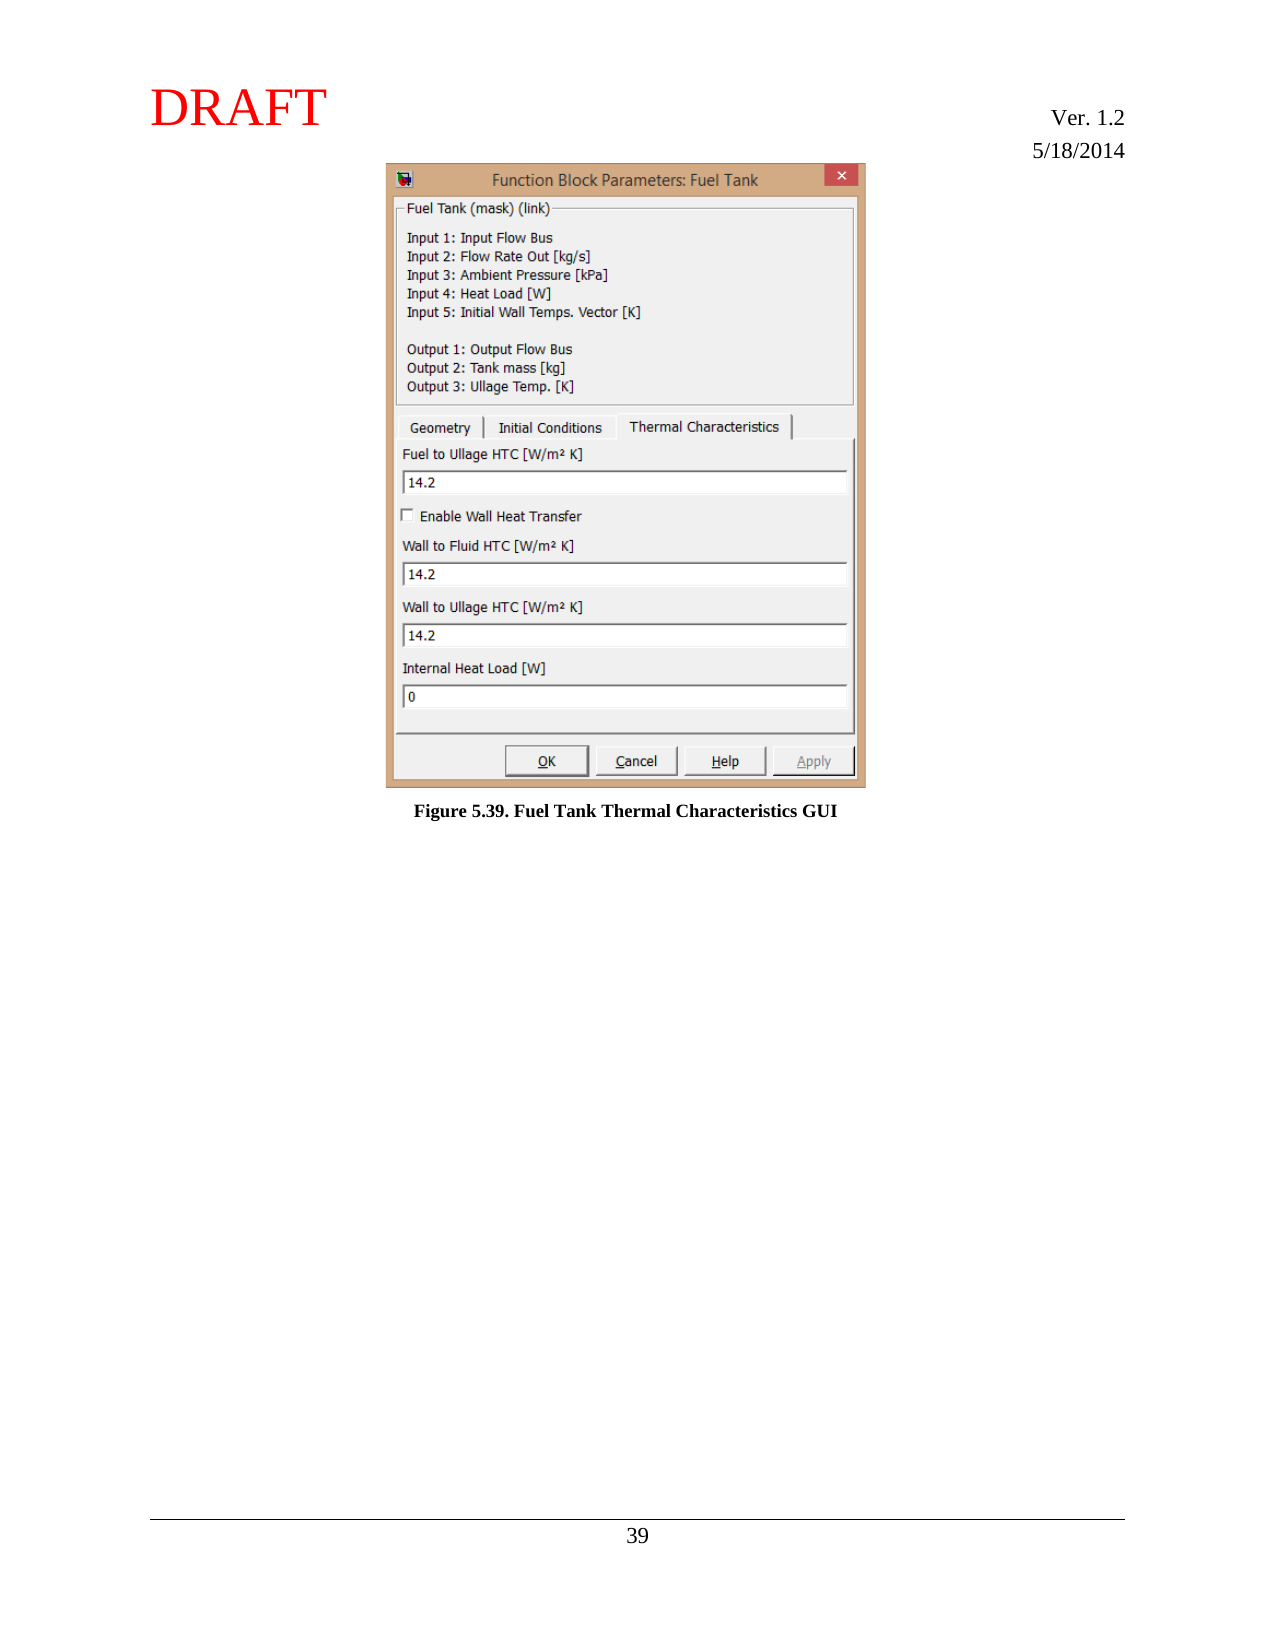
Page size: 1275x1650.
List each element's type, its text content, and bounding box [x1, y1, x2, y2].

picture [385, 163, 866, 788]
table_header [139, 164, 1113, 800]
